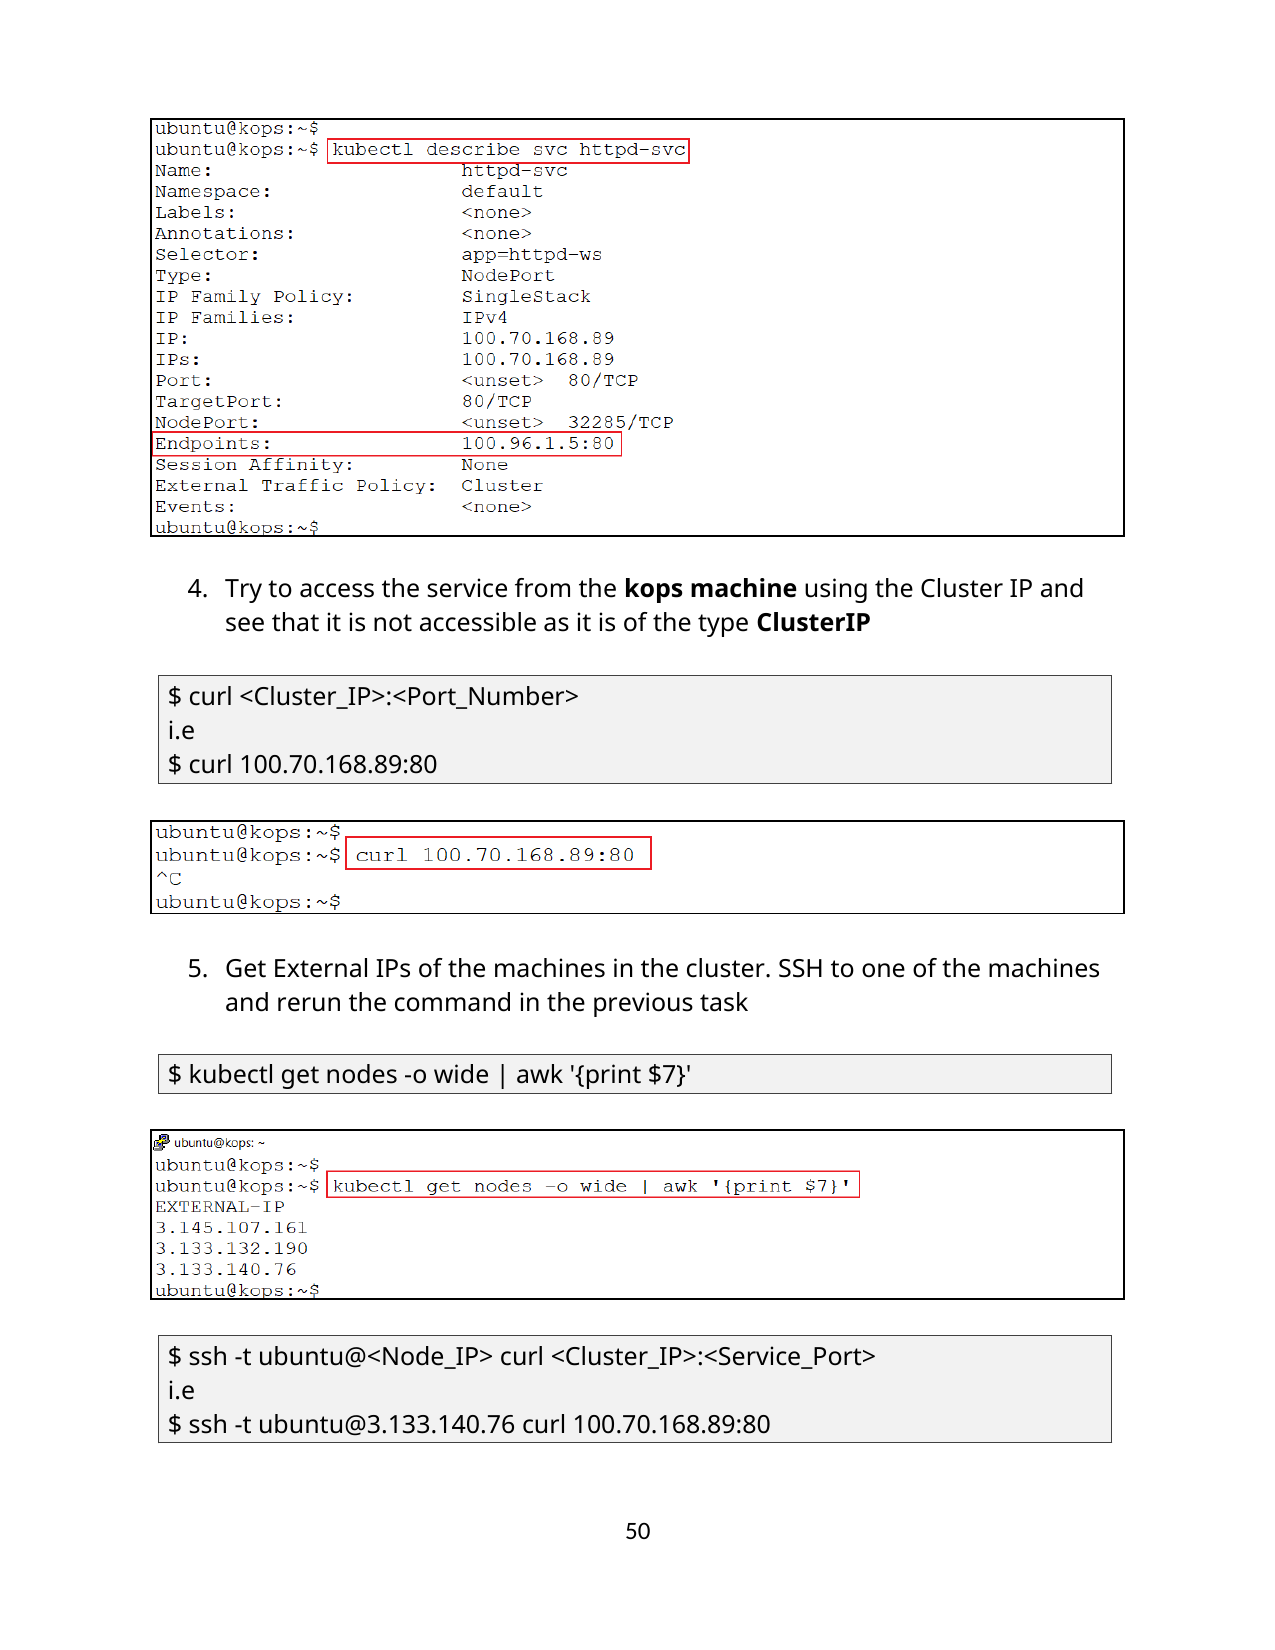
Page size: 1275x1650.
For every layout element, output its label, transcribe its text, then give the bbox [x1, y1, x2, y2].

picture [152, 120, 1123, 535]
picture [152, 1131, 1123, 1298]
text $ curl <Cluster_IP>:<Port_Number> [159, 676, 1111, 709]
text $ kubectl get nodes -o wide | awk '{print $7}' [159, 1055, 1111, 1093]
text i.e [159, 1369, 1111, 1403]
list Get External IPs of the machines in the cluster. SSH to one of the machines and rerun the command in the previous task [187, 950, 1125, 1018]
text i.e [159, 709, 1111, 743]
picture [152, 822, 1123, 913]
text $ ssh -t ubuntu@<Node_IP> curl <Cluster_IP>:<Service_Port> [159, 1336, 1111, 1369]
list Try to access the service from the kops machine using the Cluster IP and see that it is not accessible as it is of the type ClusterIP [187, 571, 1125, 639]
text $ ssh -t ubuntu@3.133.140.76 curl 100.70.168.89:80 [159, 1403, 1111, 1442]
text $ curl 100.70.168.89:80 [159, 743, 1111, 783]
